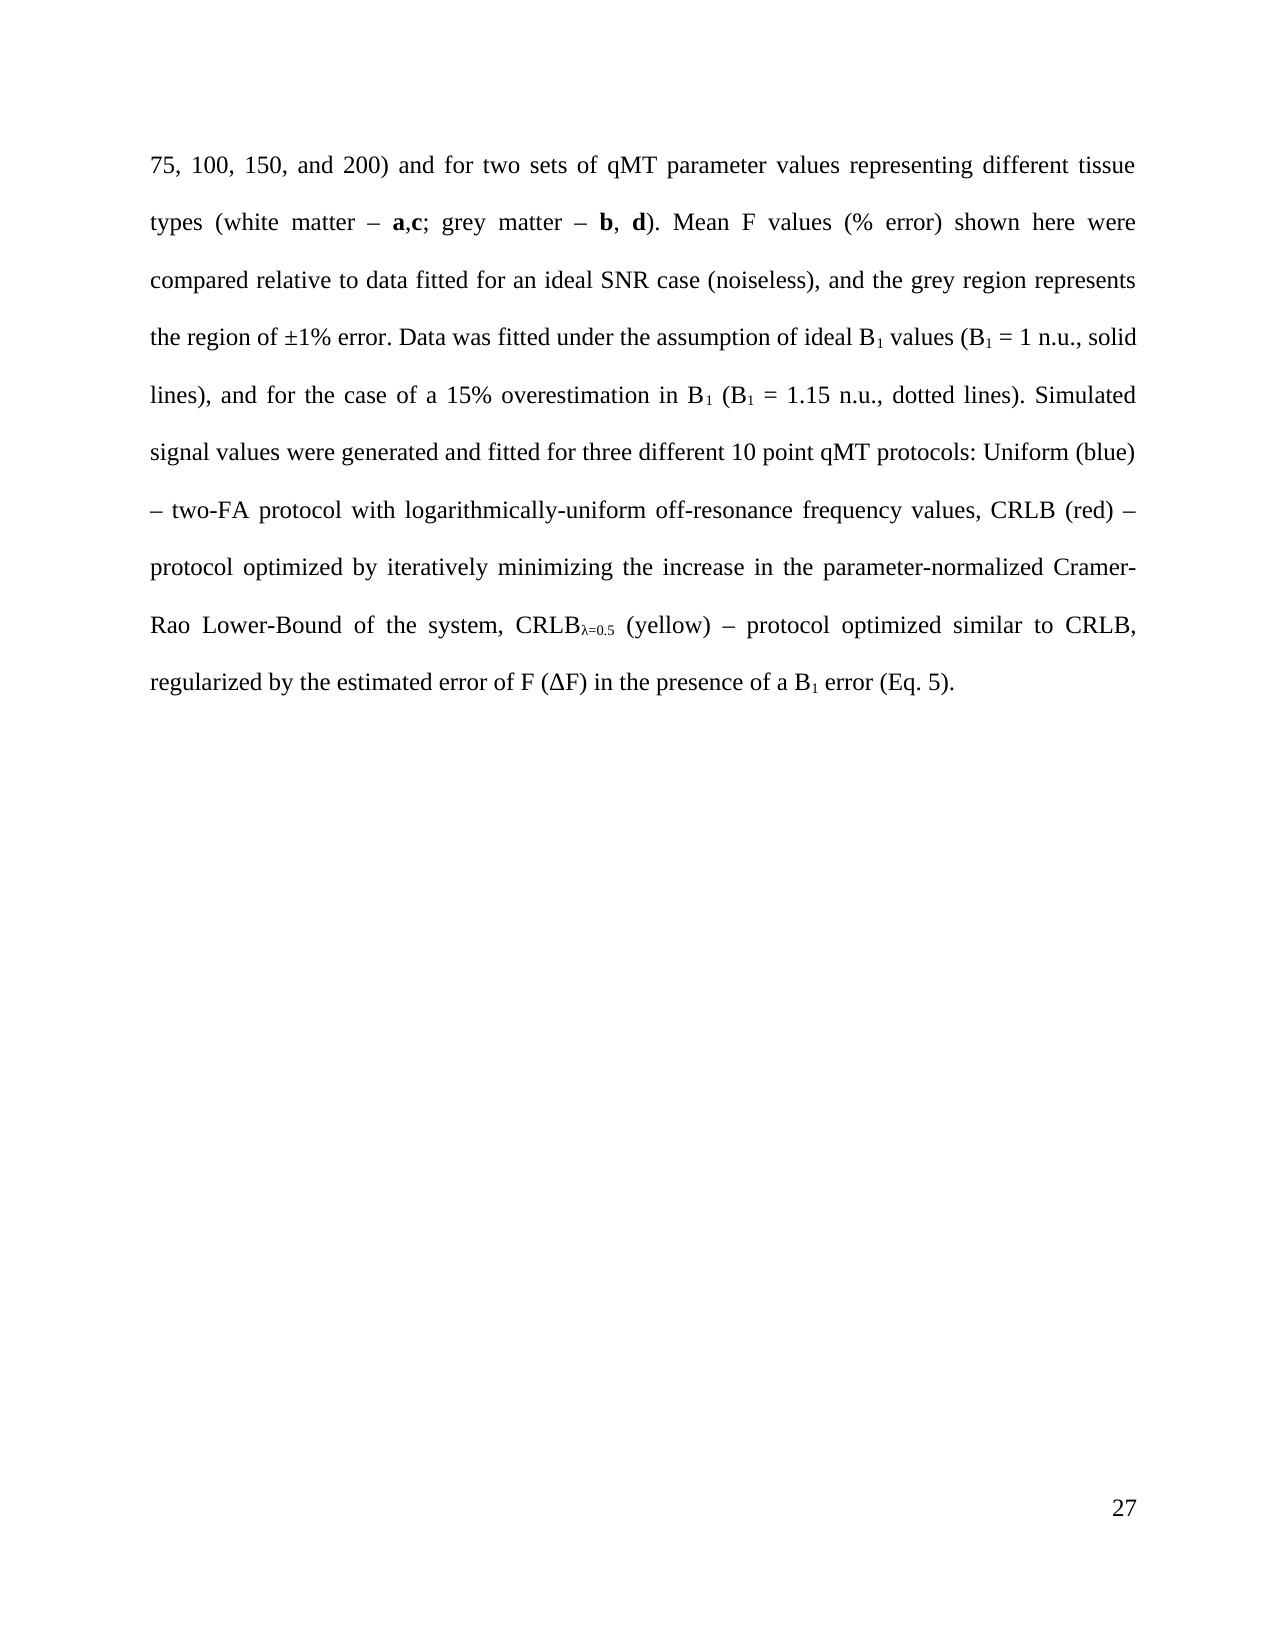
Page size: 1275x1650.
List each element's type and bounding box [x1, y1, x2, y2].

text [150, 150, 1137, 696]
